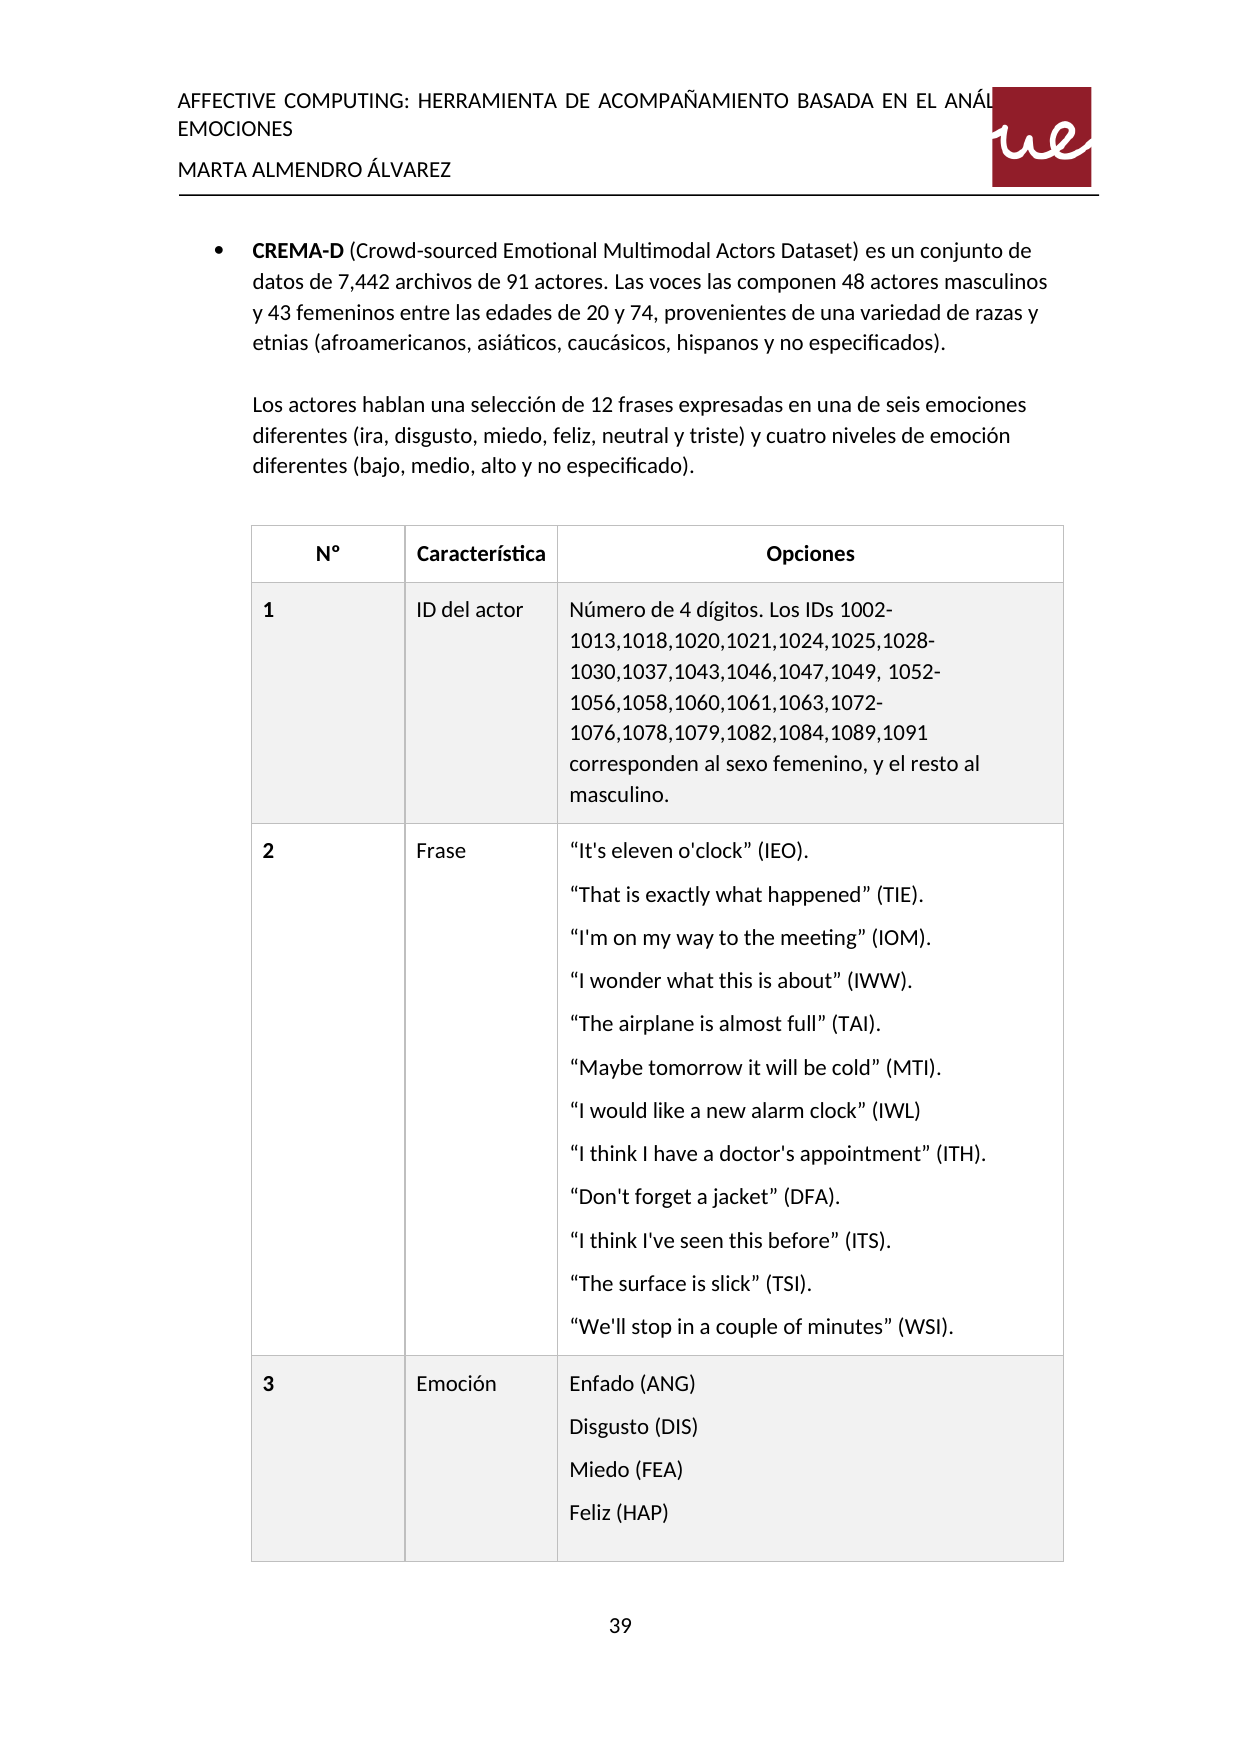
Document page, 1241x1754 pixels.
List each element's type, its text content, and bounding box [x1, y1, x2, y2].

list Los actores hablan una selección de 12 frases expresadas en una de seis emociones diferentes (ira, disgusto, miedo, feliz, neutral y triste) y cuatro niveles de emoción diferentes (bajo, medio, alto y no especificado). [252, 390, 1063, 479]
picture [992, 87, 1092, 187]
table_cell Frase [406, 824, 557, 1355]
table_cell 3 [252, 1356, 404, 1561]
list CREMA-D (Crowd-sourced Emotional Multimodal Actors Dataset) es un conjunto de datos de 7,442 archivos de 91 actores. Las voces las componen 48 actores masculinos y 43 femeninos entre las edades de 20 y 74, provenientes de una variedad de razas y etnias (afroamericanos, asiáticos, caucásicos, hispanos y no especificados). [215, 236, 1063, 357]
table_header Característica [406, 526, 557, 582]
table_cell ID del actor [406, 583, 557, 823]
table_cell 1 [252, 583, 404, 823]
table_cell Número de 4 dígitos. Los IDs 1002-1013,1018,1020,1021,1024,1025,1028-1030,1037,1043,1046,1047,1049, 1052-1056,1058,1060,1061,1063,1072-1076,1078,1079,1082,1084,1089,1091 corresponden al sexo femenino, y el resto al masculino. [558, 583, 1063, 823]
table_header Opciones [558, 526, 1063, 582]
table_cell 2 [252, 824, 404, 1355]
table_cell Enfado (ANG) Disgusto (DIS) Miedo (FEA) Feliz (HAP) Neutro (NEU) Triste (SAD) [558, 1356, 1063, 1561]
table_header Nº [252, 526, 404, 582]
table_cell Emoción [406, 1356, 557, 1561]
table_cell “It's eleven o'clock” (IEO). “That is exactly what happened” (TIE). “I'm on my way to the meeting” (IOM). “I wonder what this is about” (IWW). “The airplane is almost full” (TAI). “Maybe tomorrow it will be cold” (MTI). “I would like a new alarm clock” (IWL) “I think I have a doctor's appointment” (ITH). “Don't forget a jacket” (DFA). “I think I've seen this before” (ITS). “The surface is slick” (TSI). “We'll stop in a couple of minutes” (WSI). [558, 824, 1063, 1355]
